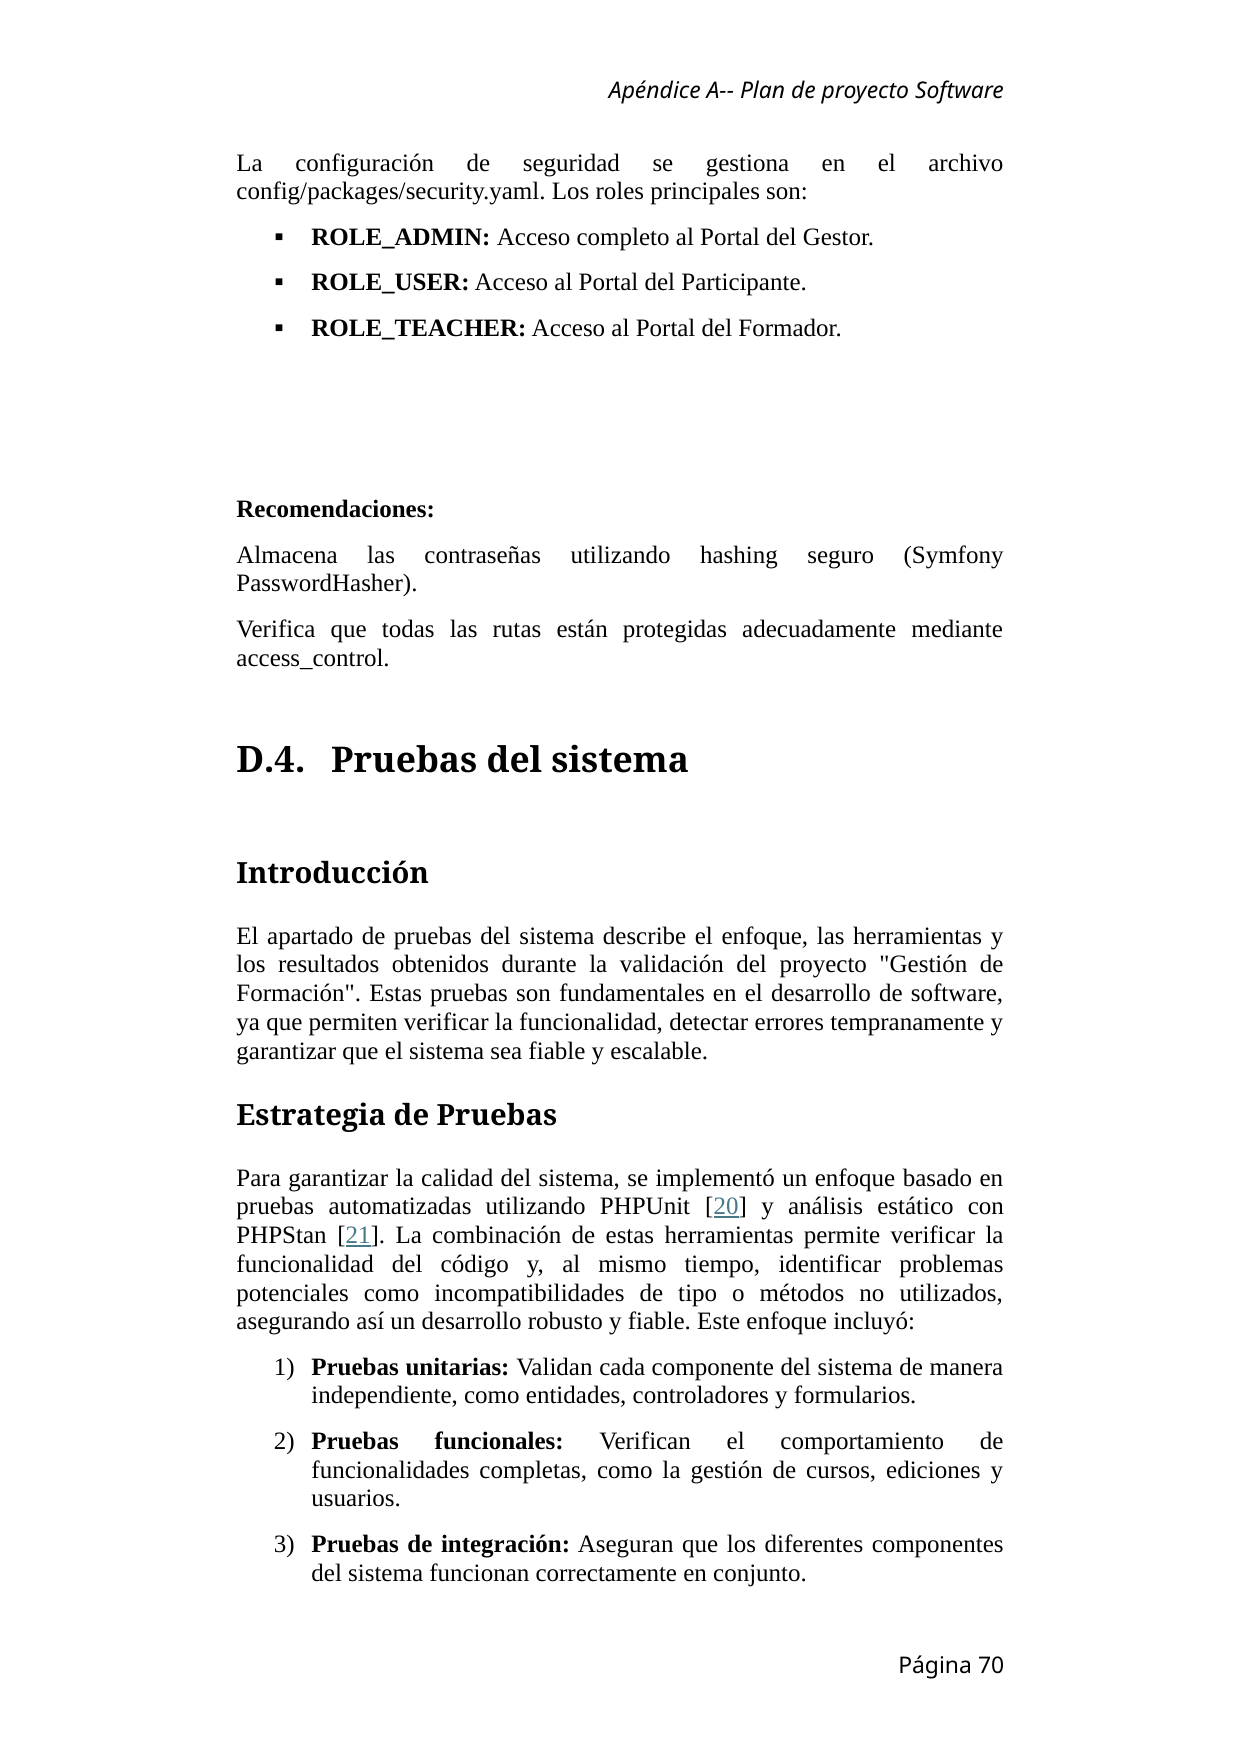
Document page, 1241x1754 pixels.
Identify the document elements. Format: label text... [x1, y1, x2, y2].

list ROLE_USER: Acceso al Portal del Participante. [274, 267, 1004, 296]
list Pruebas de integración: Aseguran que los diferentes componentes del sistema funcionan correctamente en conjunto. [274, 1529, 1004, 1586]
list ROLE_TEACHER: Acceso al Portal del Formador. [274, 313, 1004, 341]
subtitle Pruebas del sistema [236, 733, 1004, 783]
text Verifica que todas las rutas están protegidas adecuadamente mediante access_control. [236, 614, 1004, 671]
text La configuración de seguridad se gestiona en el archivo config/packages/security.yaml. Los roles principales son: [236, 148, 1004, 205]
list Pruebas unitarias: Validan cada componente del sistema de manera independiente, como entidades, controladores y formularios. [274, 1352, 1004, 1409]
text Para garantizar la calidad del sistema, se implementó un enfoque basado en pruebas automatizadas utilizando PHPUnit y análisis estático con PHPStan . La combinación de estas herramientas permite verificar la funcionalidad del código y, al mismo tiempo, identificar problemas potenciales como incompatibilidades de tipo o métodos no utilizados, asegurando así un desarrollo robusto y fiable. Este enfoque incluyó: [236, 1163, 1004, 1335]
text Almacena las contraseñas utilizando hashing seguro (Symfony PasswordHasher). [236, 540, 1004, 597]
text El apartado de pruebas del sistema describe el enfoque, las herramientas y los resultados obtenidos durante la validación del proyecto "Gestión de Formación". Estas pruebas son fundamentales en el desarrollo de software, ya que permiten verificar la funcionalidad, detectar errores tempranamente y garantizar que el sistema sea fiable y escalable. [236, 921, 1004, 1064]
text Recomendaciones: [236, 494, 1004, 523]
list Pruebas funcionales: Verifican el comportamiento de funcionalidades completas, como la gestión de cursos, ediciones y usuarios. [274, 1426, 1004, 1512]
list ROLE_ADMIN: Acceso completo al Portal del Gestor. [274, 222, 1004, 251]
text Estrategia de Pruebas [236, 1094, 1004, 1133]
text Introducción [236, 852, 1004, 892]
